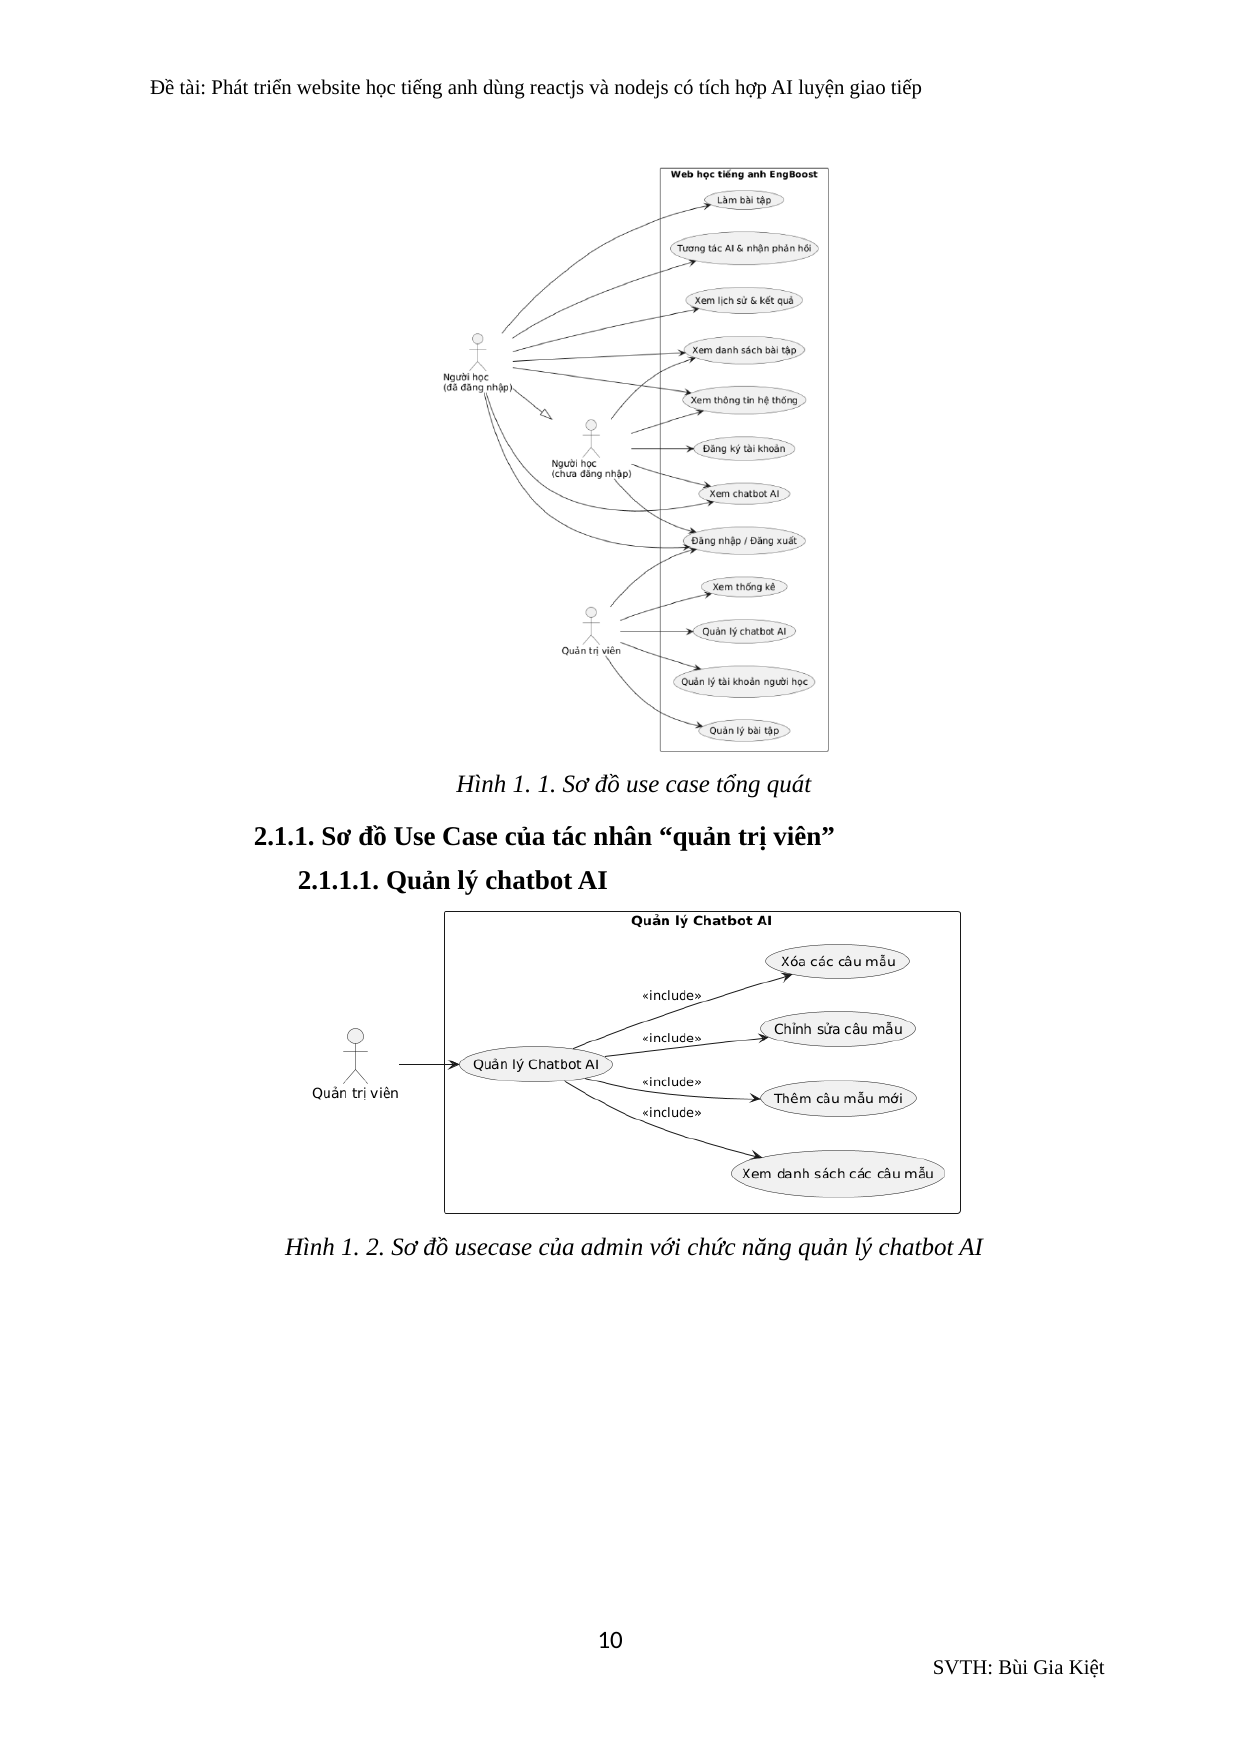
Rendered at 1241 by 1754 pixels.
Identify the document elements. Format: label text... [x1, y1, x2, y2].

subtitle 2.1.1.1. Quản lý chatbot AI [150, 864, 1090, 896]
text Hình 1. 2. Sơ đồ usecase của admin với chức năng quản lý chatbot AI [179, 1232, 1090, 1261]
text Hình 1. 1. Sơ đồ use case tổng quát [179, 769, 1090, 798]
picture [439, 163, 831, 754]
subtitle 2.1.1. Sơ đồ Use Case của tác nhân “quản trị viên” [150, 820, 1090, 851]
picture [306, 904, 964, 1217]
